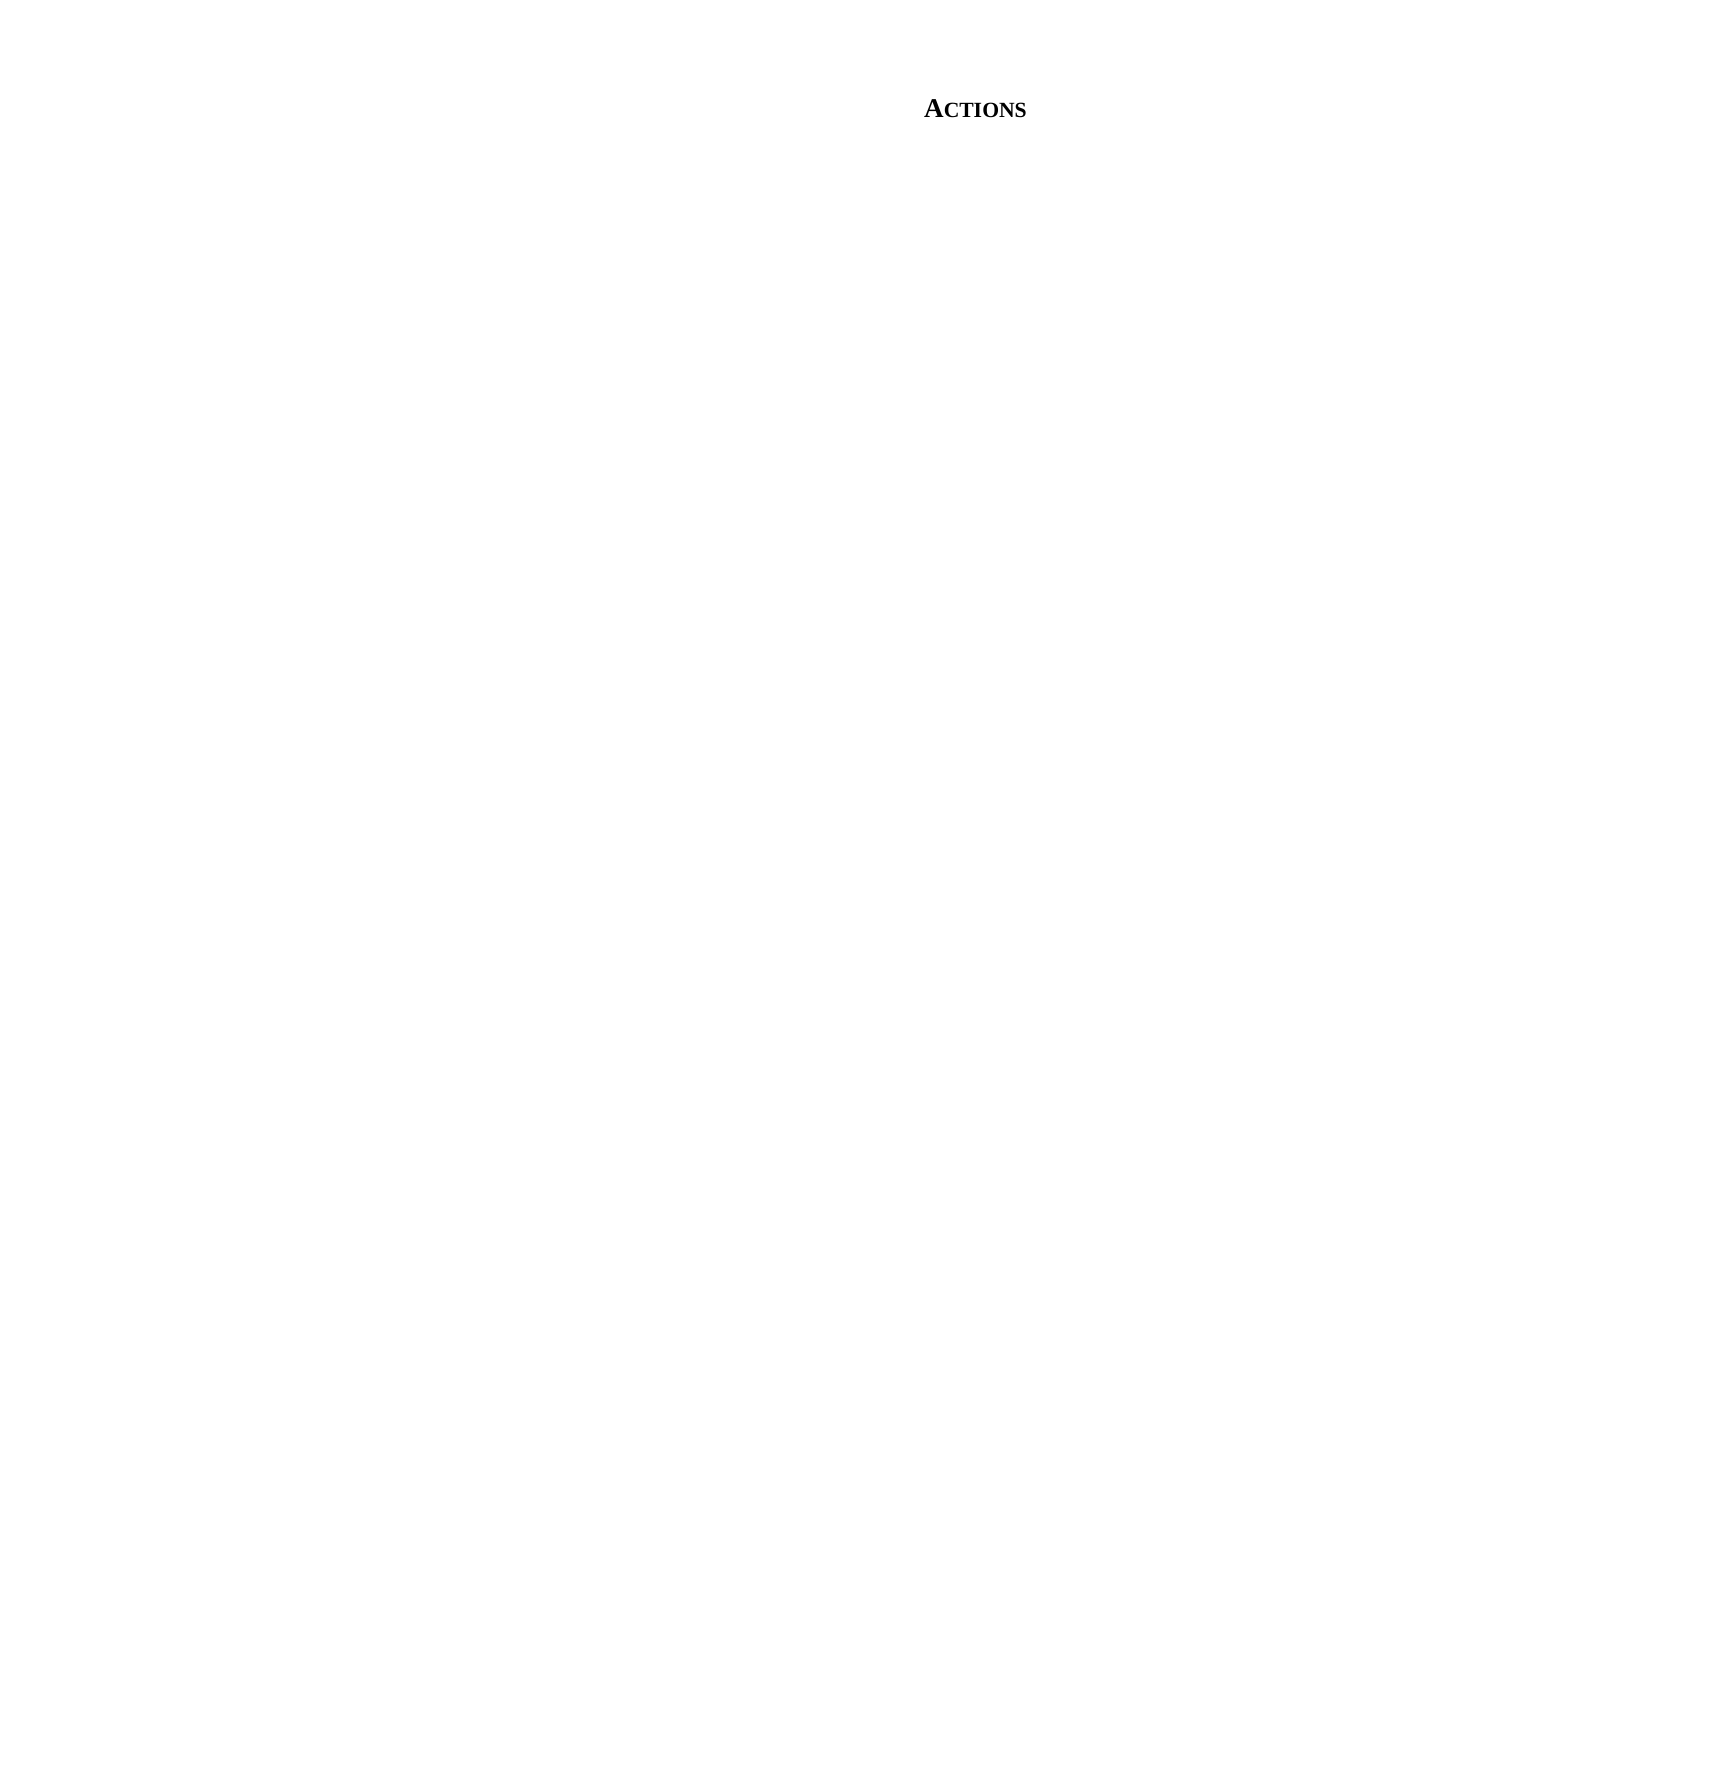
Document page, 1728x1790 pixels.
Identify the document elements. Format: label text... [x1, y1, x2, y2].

text Actions [924, 96, 1362, 123]
